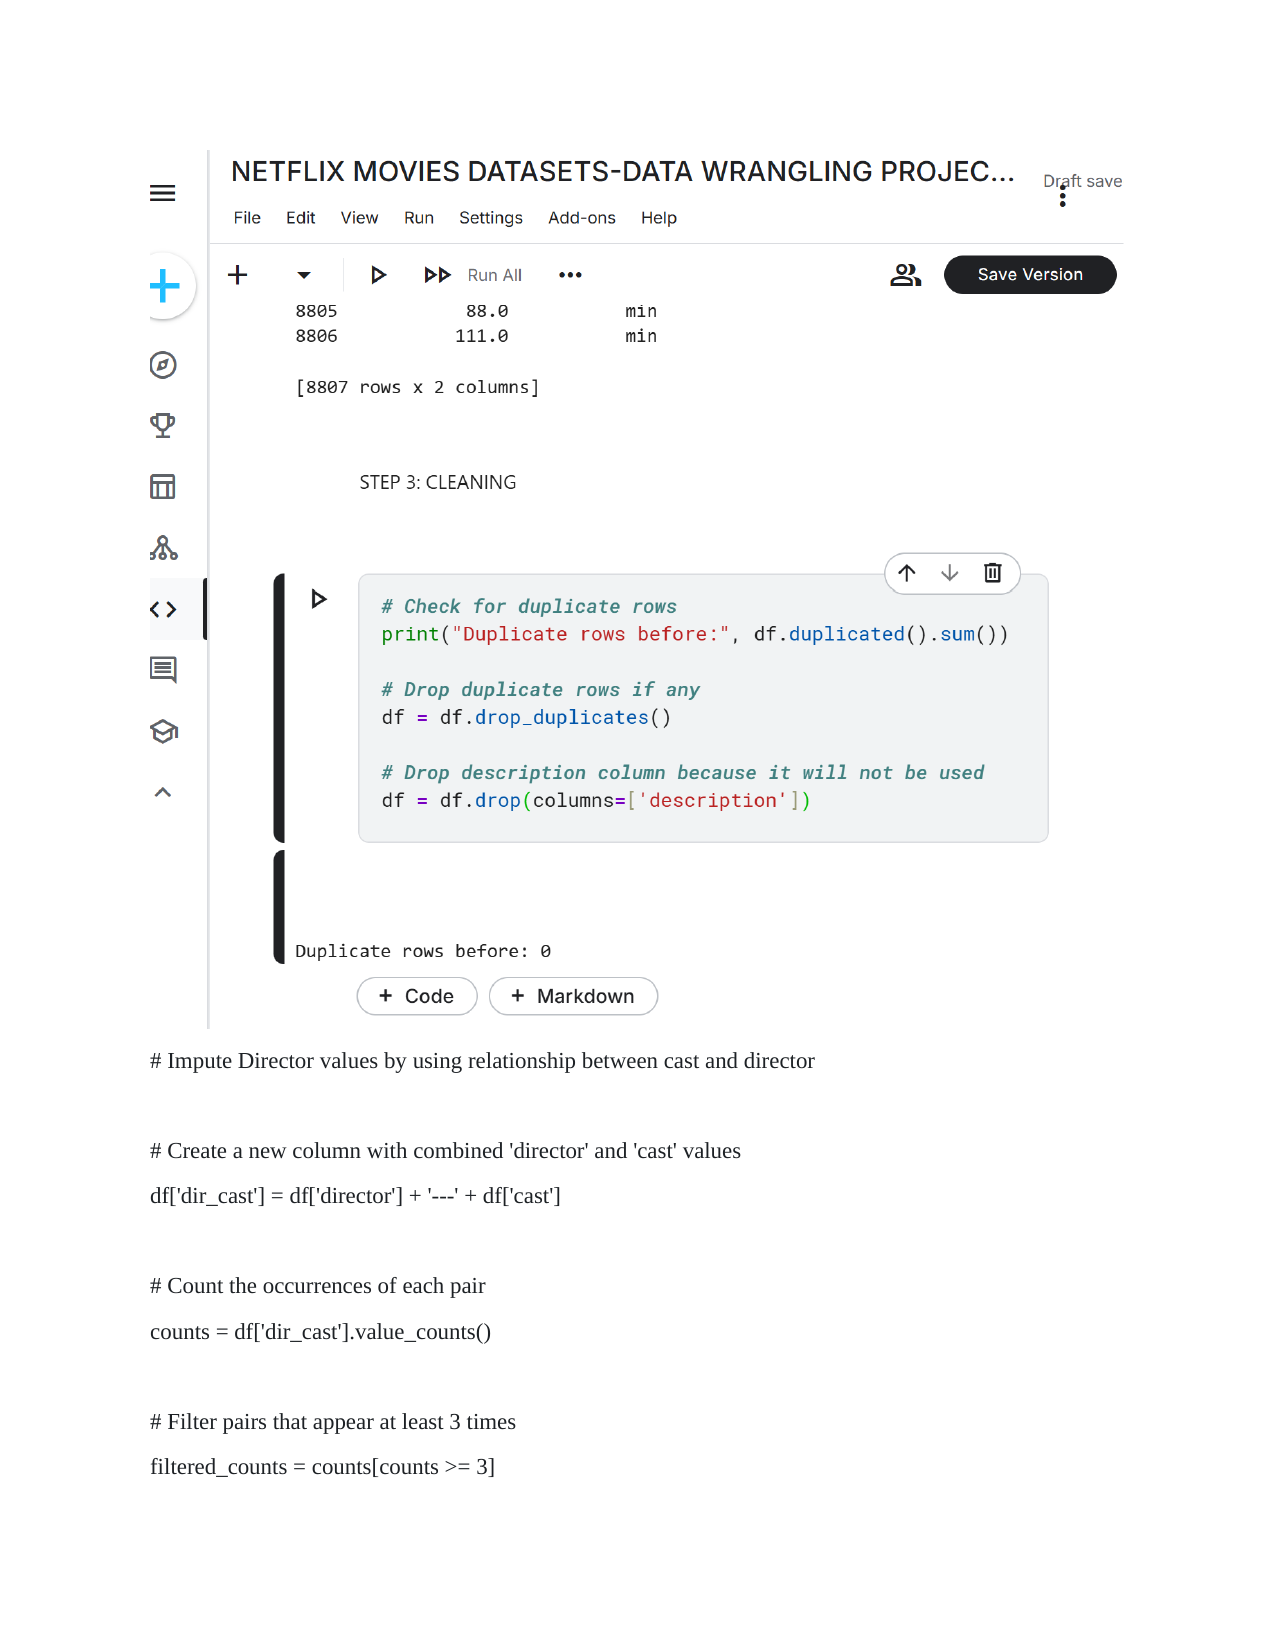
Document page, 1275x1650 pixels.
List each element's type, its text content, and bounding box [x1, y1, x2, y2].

text df['dir_cast'] = df['director'] + '---' + df['cast'] [150, 1182, 1125, 1209]
text # Impute Director values by using relationship between cast and director [150, 1047, 1125, 1073]
text # Count the occurrences of each pair [150, 1273, 1125, 1299]
text # Filter pairs that appear at least 3 times [150, 1408, 1125, 1434]
text filtered_counts = counts[counts >= 3] [150, 1453, 1125, 1479]
text # Create a new column with combined 'director' and 'cast' values [150, 1137, 1125, 1164]
text counts = df['dir_cast'].value_counts() [150, 1318, 1125, 1344]
picture [150, 150, 1125, 1029]
